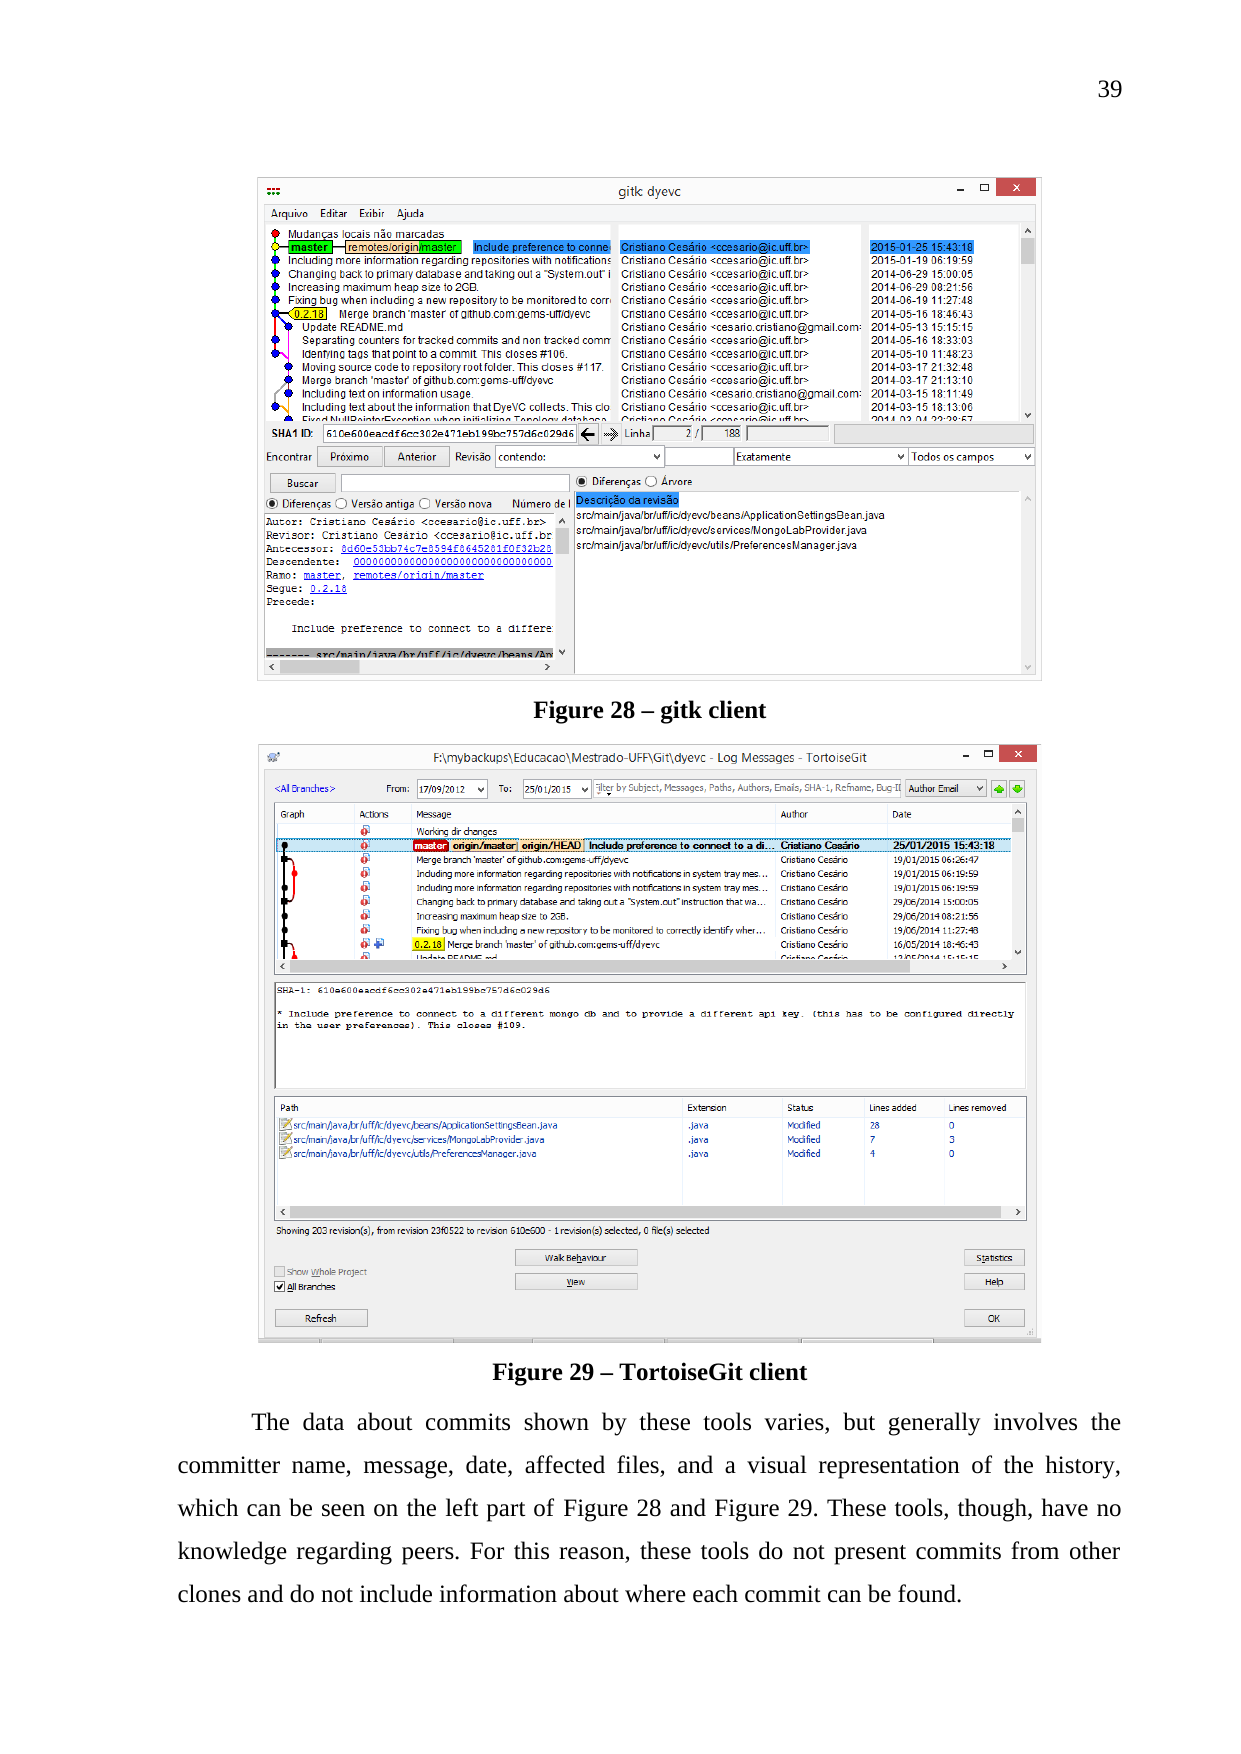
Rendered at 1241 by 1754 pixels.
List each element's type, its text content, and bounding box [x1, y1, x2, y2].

picture [258, 744, 1042, 1343]
text The data about commits shown by these tools varies, but generally involves the committer name, message, date, affected files, and a visual representation of the history, which can be seen on the left part of Figure 28 and Figure 29. These tools, though, have no knowledge regarding peers. For this reason, these tools do not present commits from other clones and do not include information about where each commit can be found. [177, 1407, 1122, 1608]
text Figure 29 – TortoiseGit client [177, 1357, 1122, 1386]
text Figure 28 – gitk client [177, 695, 1122, 723]
picture [257, 177, 1042, 681]
